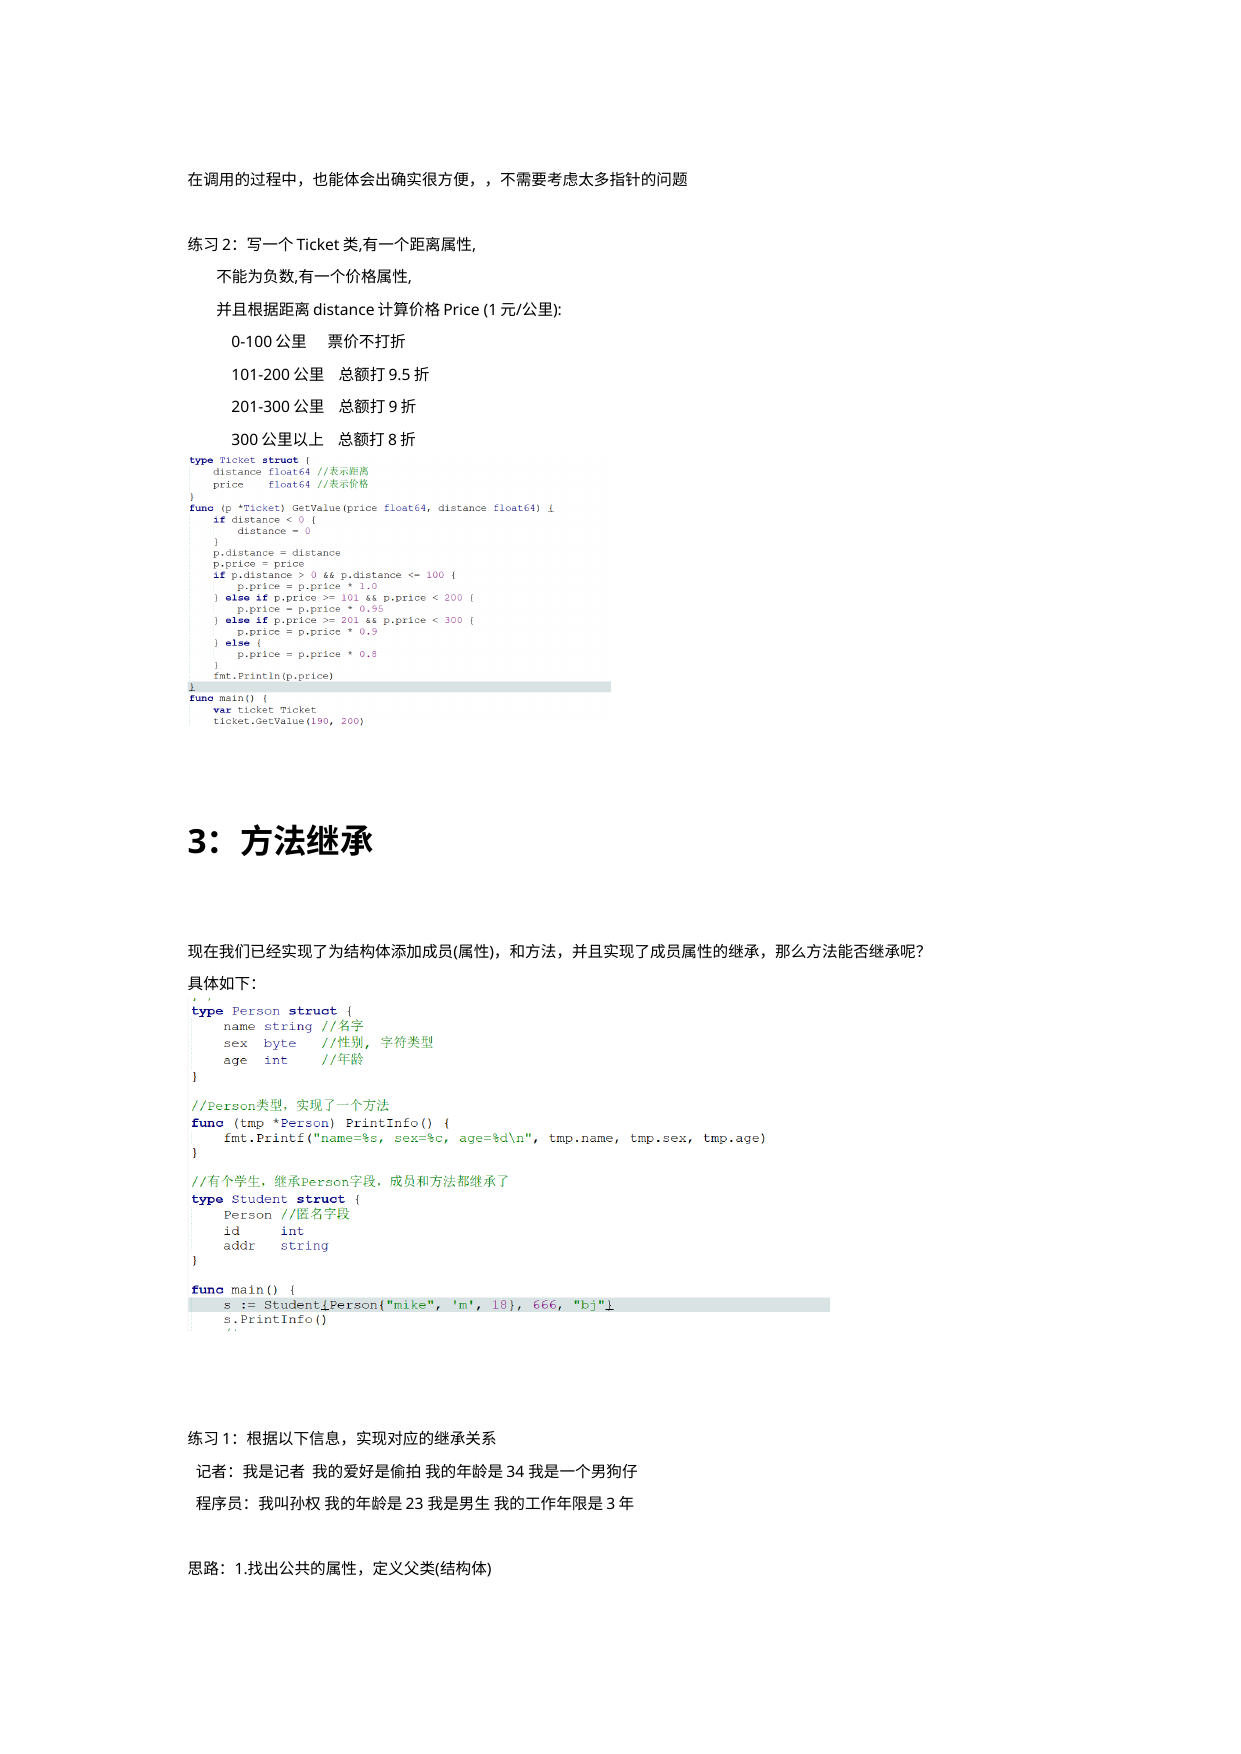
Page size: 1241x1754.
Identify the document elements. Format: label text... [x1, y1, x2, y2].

text 201-300公里 总额打9折 [187, 389, 1053, 422]
text 程序员：我叫孙权 我的年龄是23 我是男生 我的工作年限是 3年 [187, 1486, 1053, 1519]
text 300公里以上 总额打8折 [187, 422, 1053, 454]
text 思路：1.找出公共的属性，定义父类(结构体) [187, 1551, 1053, 1584]
subtitle 3：方法继承 [187, 807, 1053, 872]
text 在调用的过程中，也能体会出确实很方便，，不需要考虑太多指针的问题 [187, 162, 1053, 194]
text 并且根据距离distance计算价格Price (1元/公里): [187, 292, 1053, 324]
text 具体如下： [187, 966, 1053, 999]
text 101-200公里 总额打9.5折 [187, 357, 1053, 389]
picture [187, 454, 611, 726]
text 练习2：写一个Ticket类,有一个距离属性, [187, 227, 1053, 259]
text 不能为负数,有一个价格属性, [187, 259, 1053, 292]
text 练习1：根据以下信息，实现对应的继承关系 [187, 1421, 1053, 1454]
picture [187, 998, 830, 1331]
text 记者：我是记者 我的爱好是偷拍 我的年龄是34 我是一个男狗仔 [187, 1454, 1053, 1486]
text 现在我们已经实现了为结构体添加成员(属性)，和方法，并且实现了成员属性的继承，那么方法能否继承呢？ [187, 934, 1053, 966]
text 0-100公里 票价不打折 [187, 324, 1053, 357]
